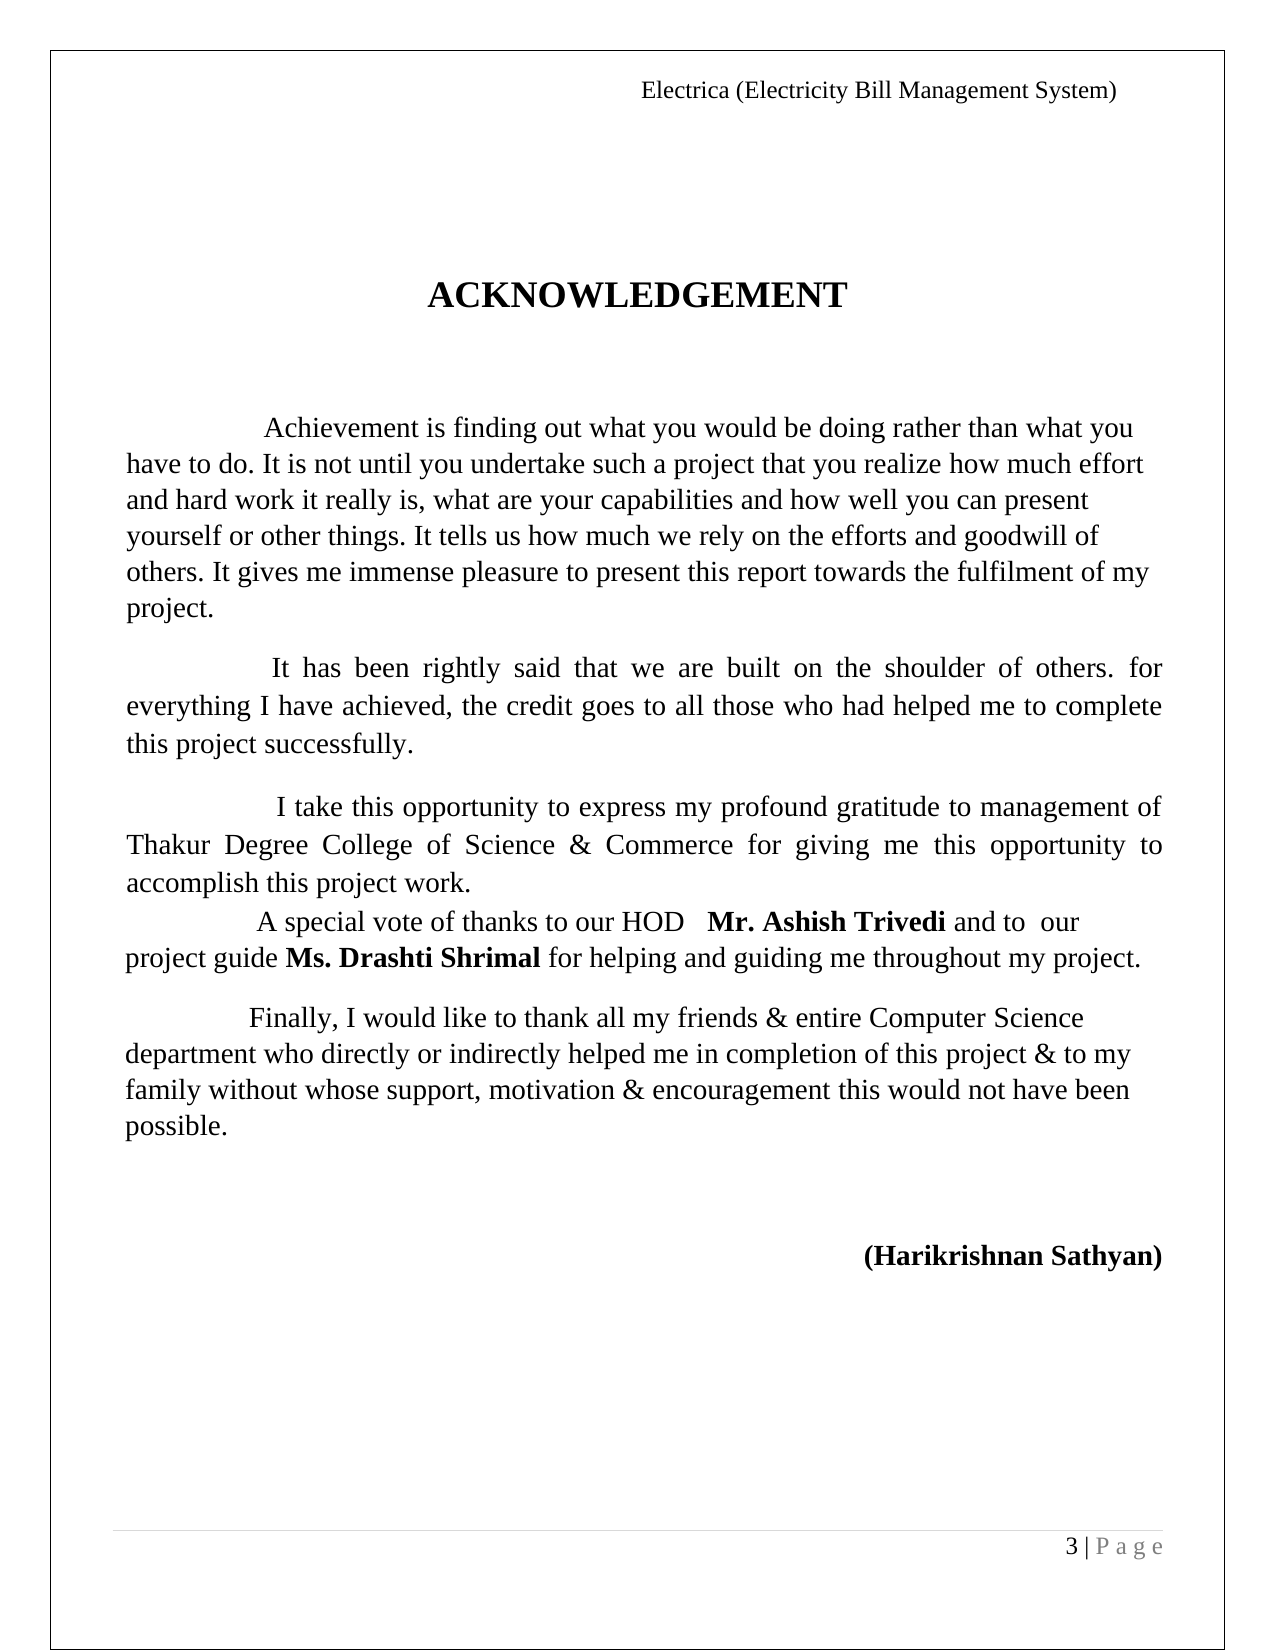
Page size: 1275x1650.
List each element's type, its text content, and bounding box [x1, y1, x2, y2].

text (Harikrishnan Sathyan) [112, 1238, 1162, 1271]
text Finally, I would like to thank all my friends & entire Computer Science department who directly or indirectly helped me in completion of this project & to my family without whose support, motivation & encouragement this would not have been possible. [125, 1000, 1153, 1142]
text I take this opportunity to express my profound gratitude to management of Thakur Degree College of Science & Commerce for giving me this opportunity to accomplish this project work. [126, 789, 1162, 898]
text A special vote of thanks to our HOD Mr. Ashish Trivedi and to our project guide Ms. Drashti Shrimal for helping and guiding me throughout my project. [125, 904, 1162, 973]
text Achievement is finding out what you would be doing rather than what you have to do. It is not until you undertake such a project that you realize how much effort and hard work it really is, what are your capabilities and how well you can present yourself or other things. It tells us how much we rely on the efforts and goodwill of others. It gives me immense pleasure to present this report towards the fulfilment of my project. [126, 410, 1162, 624]
text ACKNOWLEDGEMENT [112, 272, 1163, 315]
text It has been rightly said that we are built on the shoulder of others. for everything I have achieved, the credit goes to all those who had helped me to complete this project successfully. [126, 650, 1162, 759]
